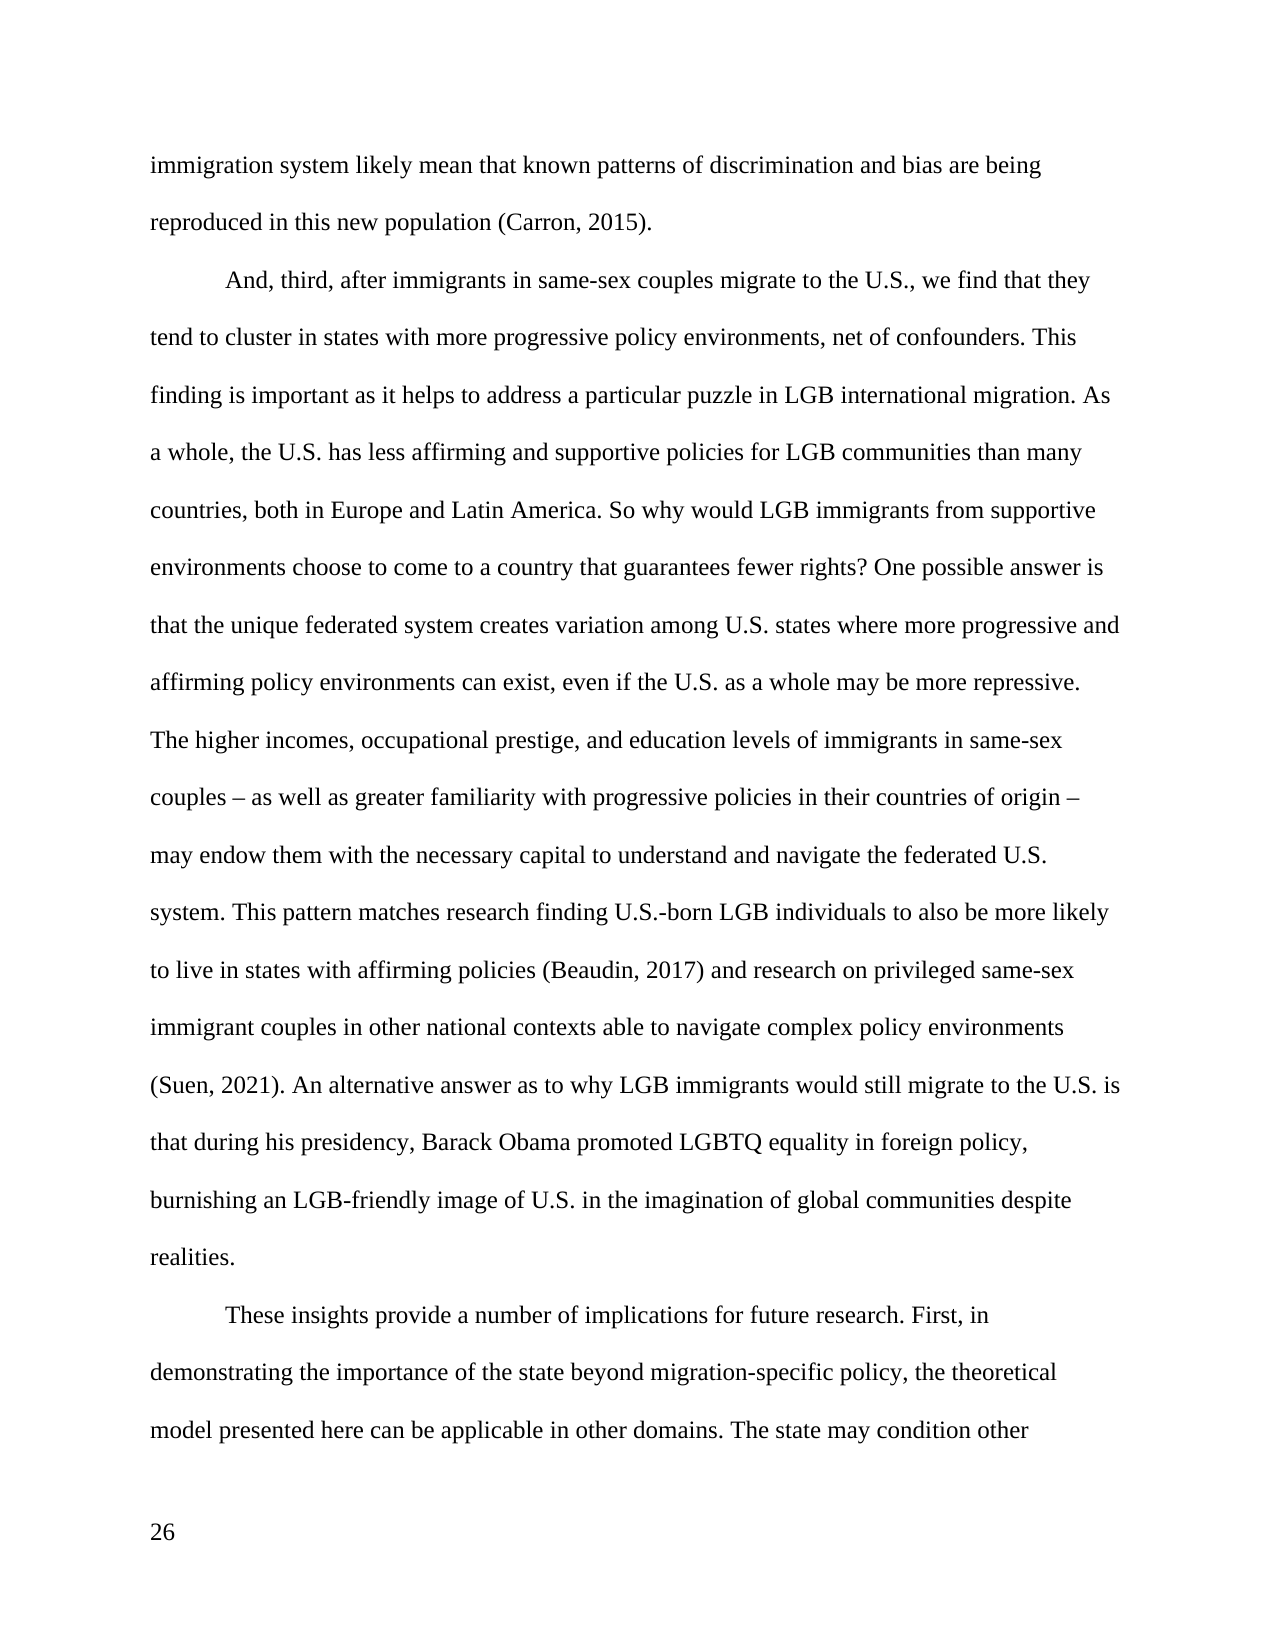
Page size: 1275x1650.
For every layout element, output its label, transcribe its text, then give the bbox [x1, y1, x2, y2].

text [150, 150, 1125, 236]
text And, third, after immigrants in same-sex couples migrate to the U.S., we find that they tend to cluster in states with more progressive policy environments, net of confounders. This finding is important as it helps to address a particular puzzle in LGB international migration. As a whole, the U.S. has less affirming and supportive policies for LGB communities than many countries, both in Europe and Latin America. So why would LGB immigrants from supportive environments choose to come to a country that guarantees fewer rights? One possible answer is that the unique federated system creates variation among U.S. states where more progressive and affirming policy environments can exist, even if the U.S. as a whole may be more repressive. The higher incomes, occupational prestige, and education levels of immigrants in same-sex couples – as well as greater familiarity with progressive policies in their countries of origin – may endow them with the necessary capital to understand and navigate the federated U.S. system. This pattern matches research finding U.S.-born LGB individuals to also be more likely to live in states with affirming policies (Beaudin, 2017) and research on privileged same-sex immigrant couples in other national contexts able to navigate complex policy environments (Suen, 2021). An alternative answer as to why LGB immigrants would still migrate to the U.S. is that during his presidency, Barack Obama promoted LGBTQ equality in foreign policy, burnishing an LGB-friendly image of U.S. in the imagination of global communities despite realities. [150, 265, 1125, 1271]
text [150, 1300, 1125, 1444]
